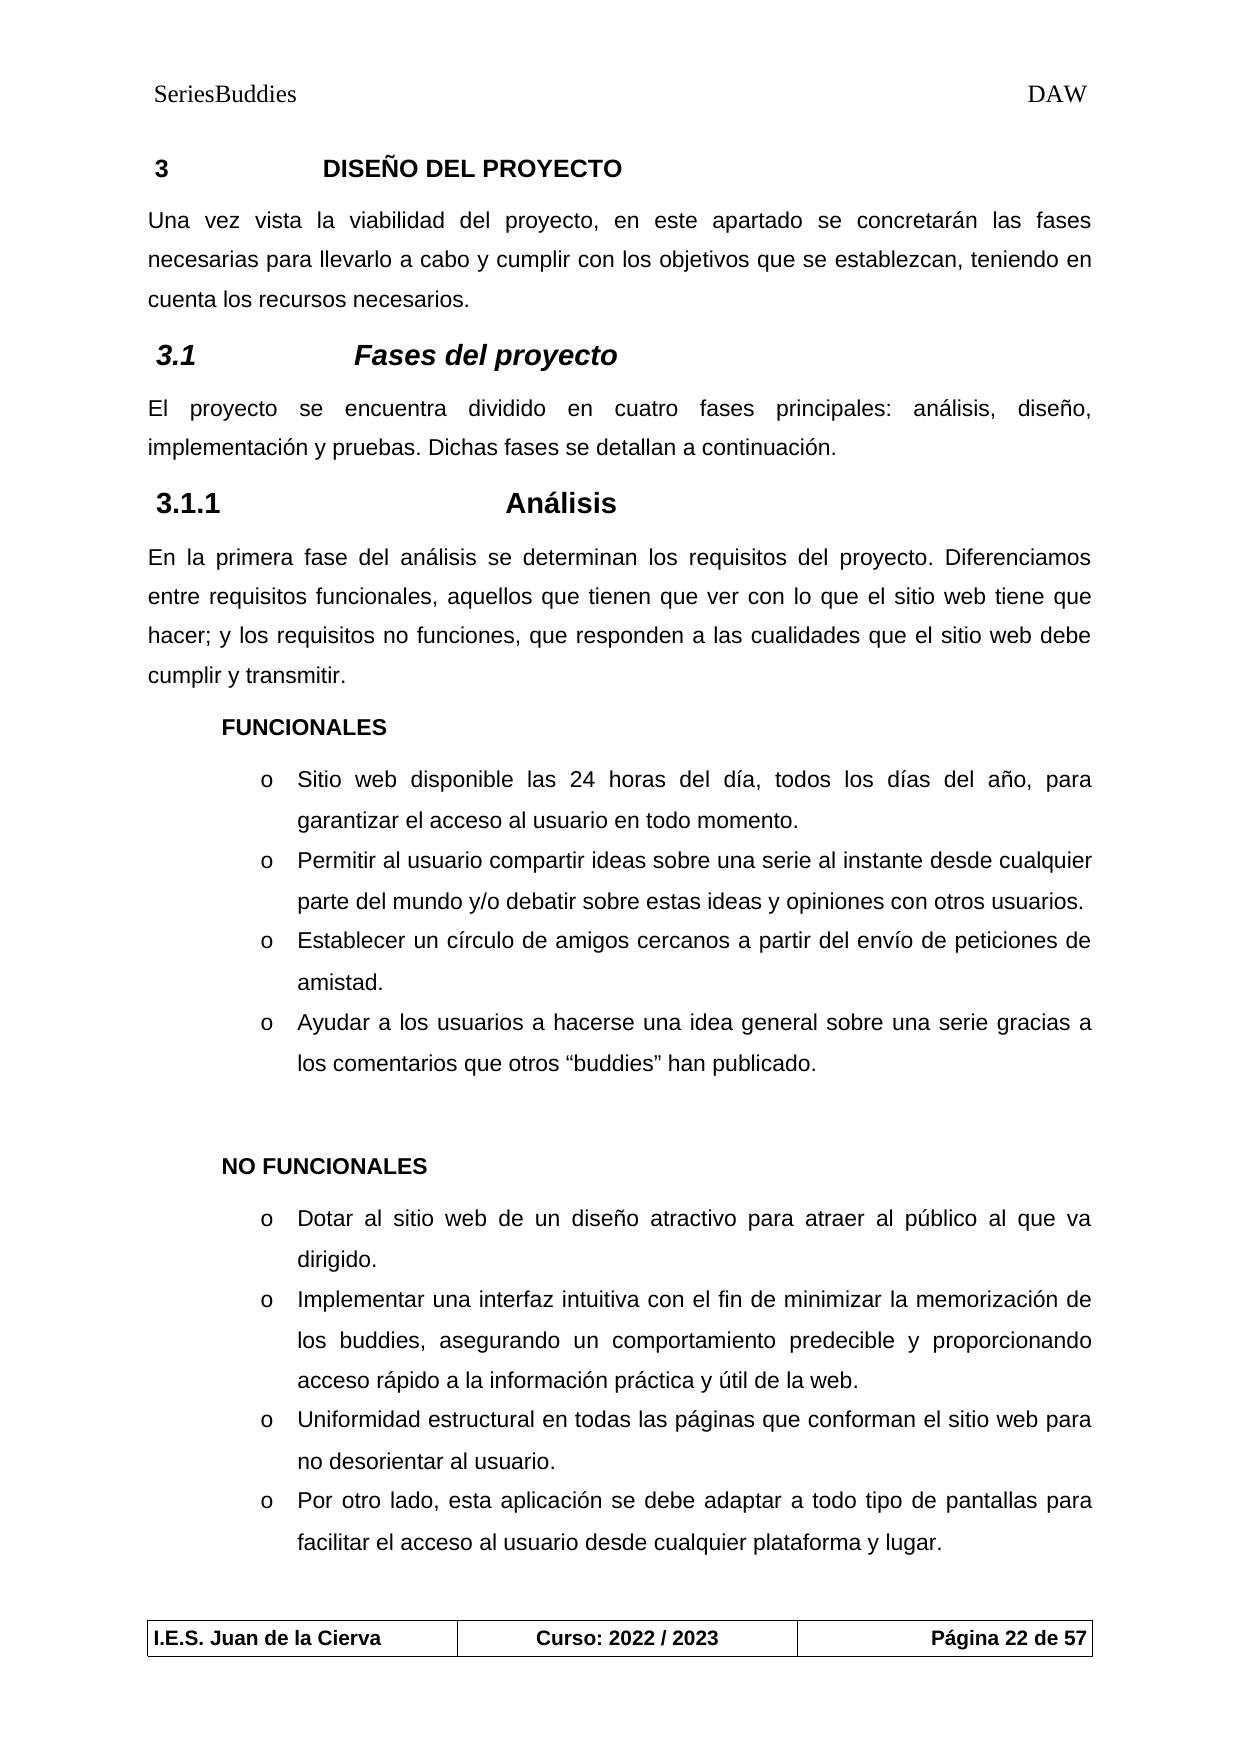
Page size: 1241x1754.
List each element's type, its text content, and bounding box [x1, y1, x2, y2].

subtitle Análisis [148, 486, 1093, 520]
list Uniformidad estructural en todas las páginas que conforman el sitio web para no desorientar al usuario. [260, 1406, 1093, 1474]
list Establecer un círculo de amigos cercanos a partir del envío de peticiones de amistad. [260, 927, 1093, 995]
list Por otro lado, esta aplicación se debe adaptar a todo tipo de pantallas para facilitar el acceso al usuario desde cualquier plataforma y lugar. [260, 1487, 1093, 1555]
list Permitir al usuario compartir ideas sobre una serie al instante desde cualquier parte del mundo y/o debatir sobre estas ideas y opiniones con otros usuarios. [260, 847, 1093, 914]
subtitle DISEÑO DEL PROYECTO [148, 154, 1093, 183]
list Ayudar a los usuarios a hacerse una idea general sobre una serie gracias a los comentarios que otros “buddies” han publicado. [260, 1008, 1093, 1076]
text FUNCIONALES [148, 714, 1093, 740]
text NO FUNCIONALES [148, 1153, 1093, 1179]
subtitle Fases del proyecto [148, 338, 1093, 371]
list Implementar una interfaz intuitiva con el fin de minimizar la memorización de los buddies, asegurando un comportamiento predecible y proporcionando acceso rápido a la información práctica y útil de la web. [260, 1286, 1093, 1393]
text El proyecto se encuentra dividido en cuatro fases principales: análisis, diseño, implementación y pruebas. Dichas fases se detallan a continuación. [148, 395, 1093, 461]
list Dotar al sitio web de un diseño atractivo para atraer al público al que va dirigido. [260, 1205, 1093, 1273]
text Una vez vista la viabilidad del proyecto, en este apartado se concretarán las fases necesarias para llevarlo a cabo y cumplir con los objetivos que se establezcan, teniendo en cuenta los recursos necesarios. [148, 207, 1093, 312]
text En la primera fase del análisis se determinan los requisitos del proyecto. Diferenciamos entre requisitos funcionales, aquellos que tienen que ver con lo que el sitio web tiene que hacer; y los requisitos no funciones, que responden a las cualidades que el sitio web debe cumplir y transmitir. [148, 543, 1093, 688]
list Sitio web disponible las 24 horas del día, todos los días del año, para garantizar el acceso al usuario en todo momento. [260, 766, 1093, 833]
